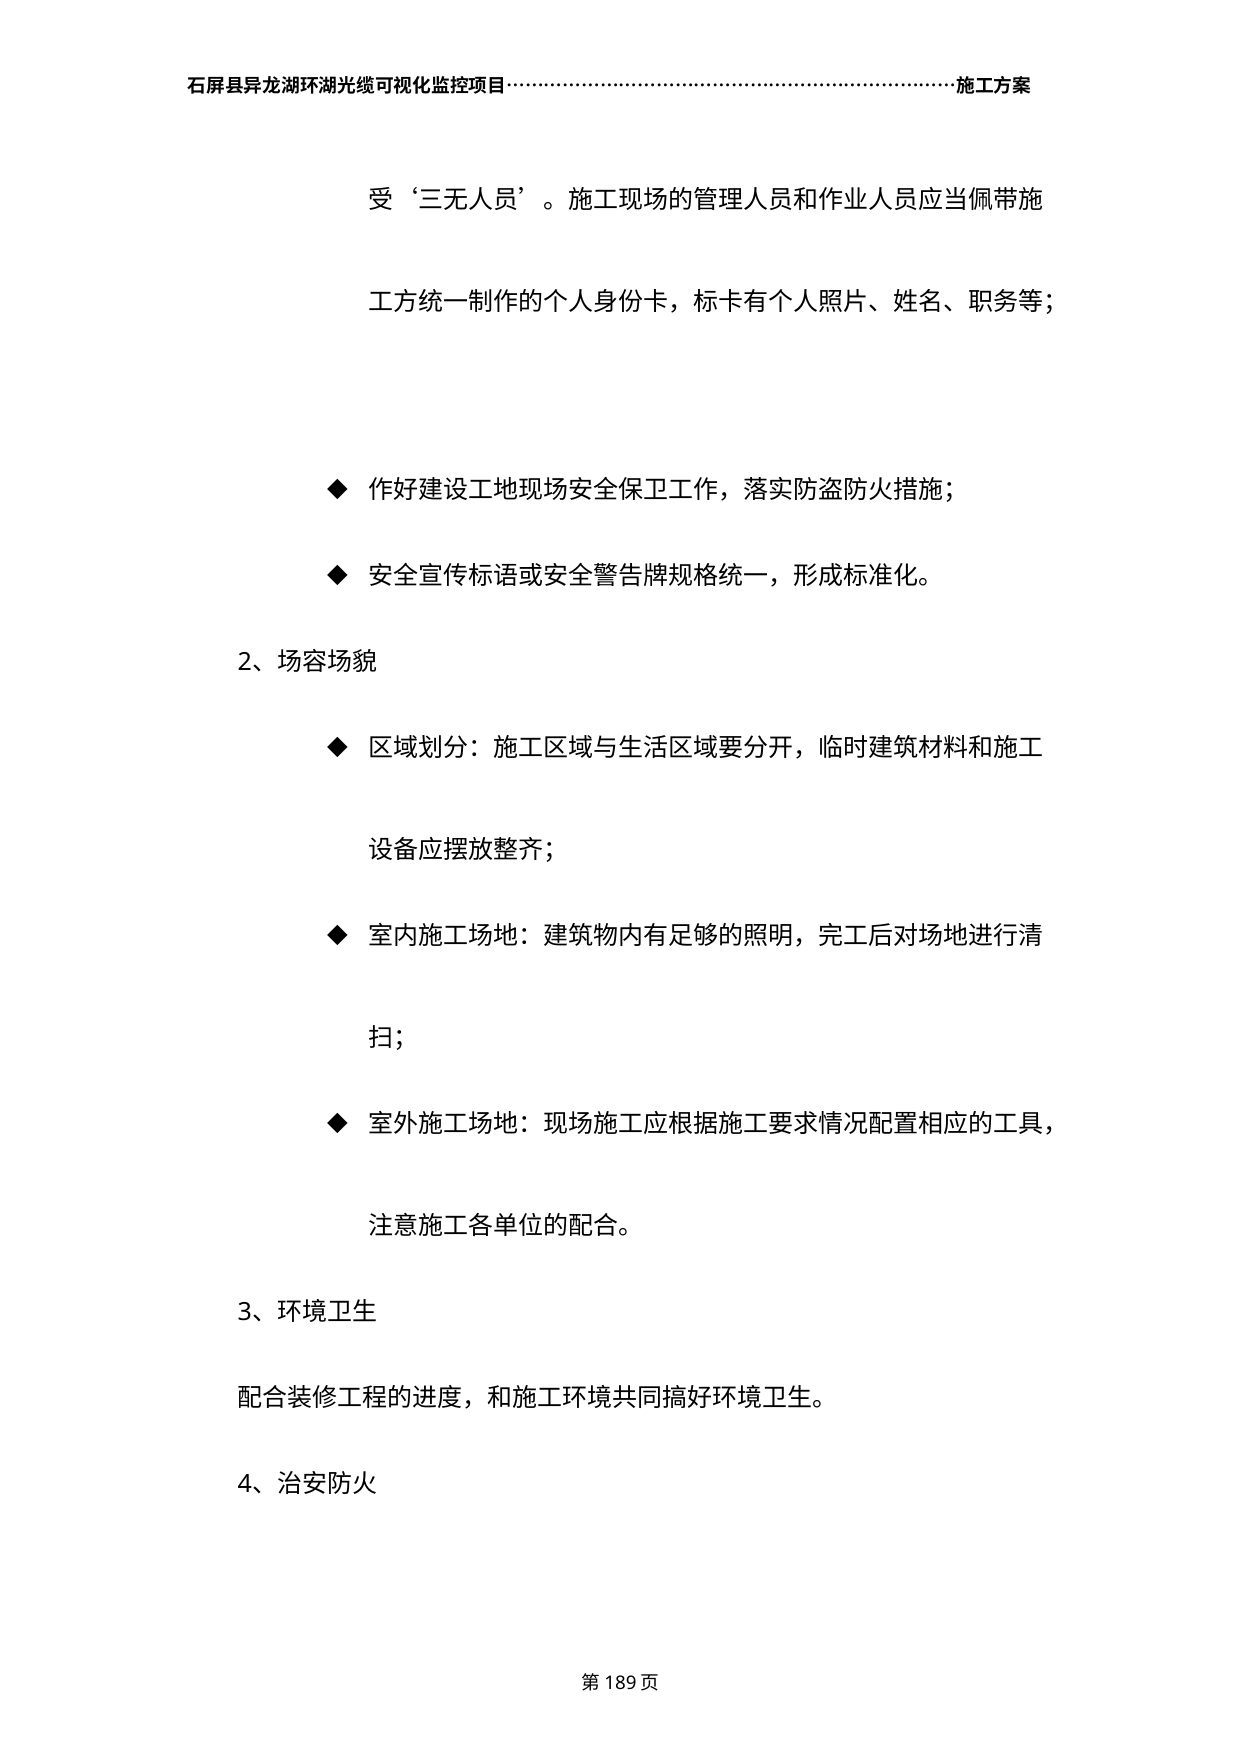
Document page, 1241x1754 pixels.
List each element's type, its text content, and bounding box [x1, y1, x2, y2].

list 室外施工场地：现场施工应根据施工要求情况配置相应的工具，注意施工各单位的配合。 [325, 1088, 1053, 1257]
text 3、环境卫生 [187, 1276, 1053, 1343]
text 配合装修工程的进度，和施工环境共同搞好环境卫生。 [187, 1362, 1053, 1429]
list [325, 164, 1053, 436]
list 安全宣传标语或安全警告牌规格统一，形成标准化。 [325, 540, 1053, 608]
list 区域划分：施工区域与生活区域要分开，临时建筑材料和施工设备应摆放整齐； [325, 712, 1053, 882]
text 2、场容场貌 [187, 626, 1053, 694]
list 作好建设工地现场安全保卫工作，落实防盗防火措施； [325, 454, 1053, 522]
text 4、治安防火 [187, 1448, 1053, 1516]
list 室内施工场地：建筑物内有足够的照明，完工后对场地进行清扫； [325, 900, 1053, 1069]
